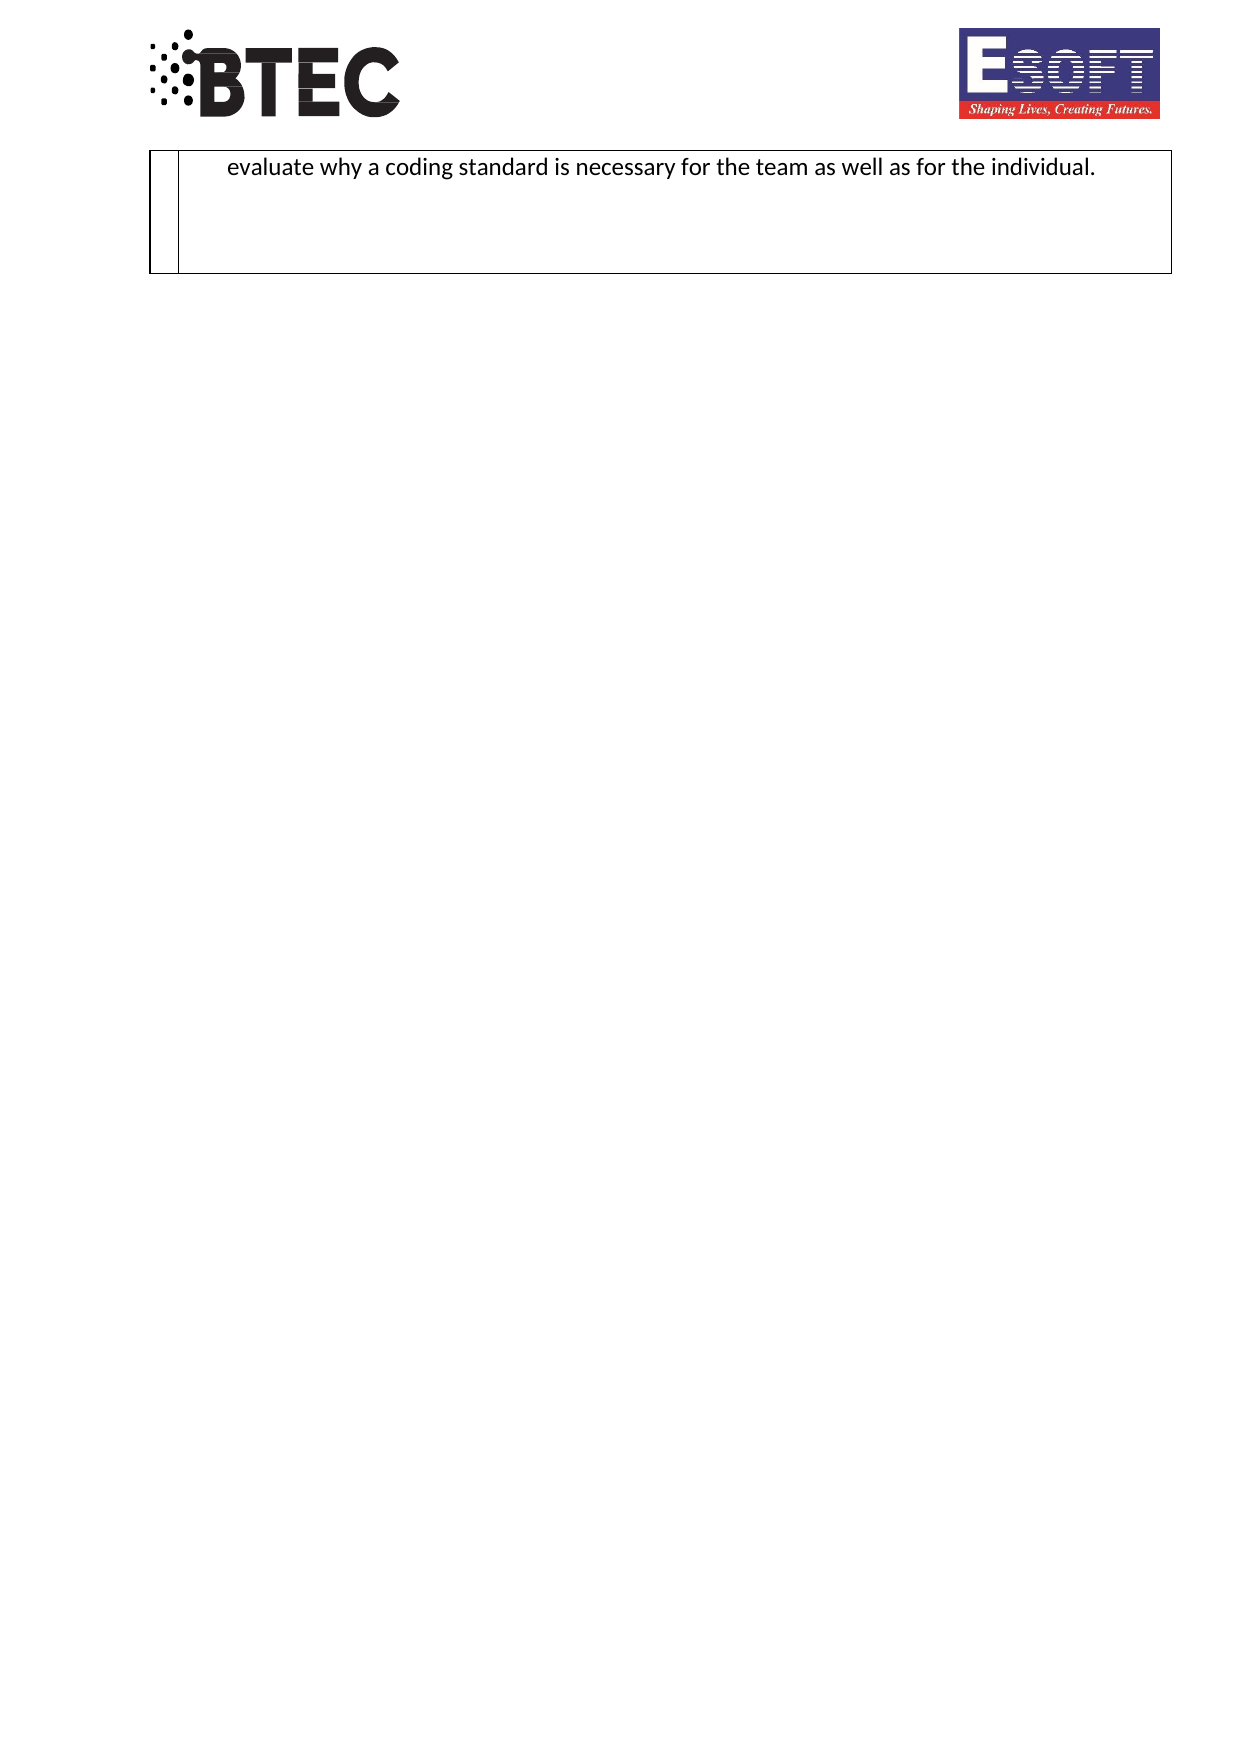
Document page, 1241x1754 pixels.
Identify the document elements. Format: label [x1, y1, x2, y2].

table_cell [179, 151, 1171, 273]
table_cell [151, 151, 178, 273]
picture [959, 28, 1160, 119]
